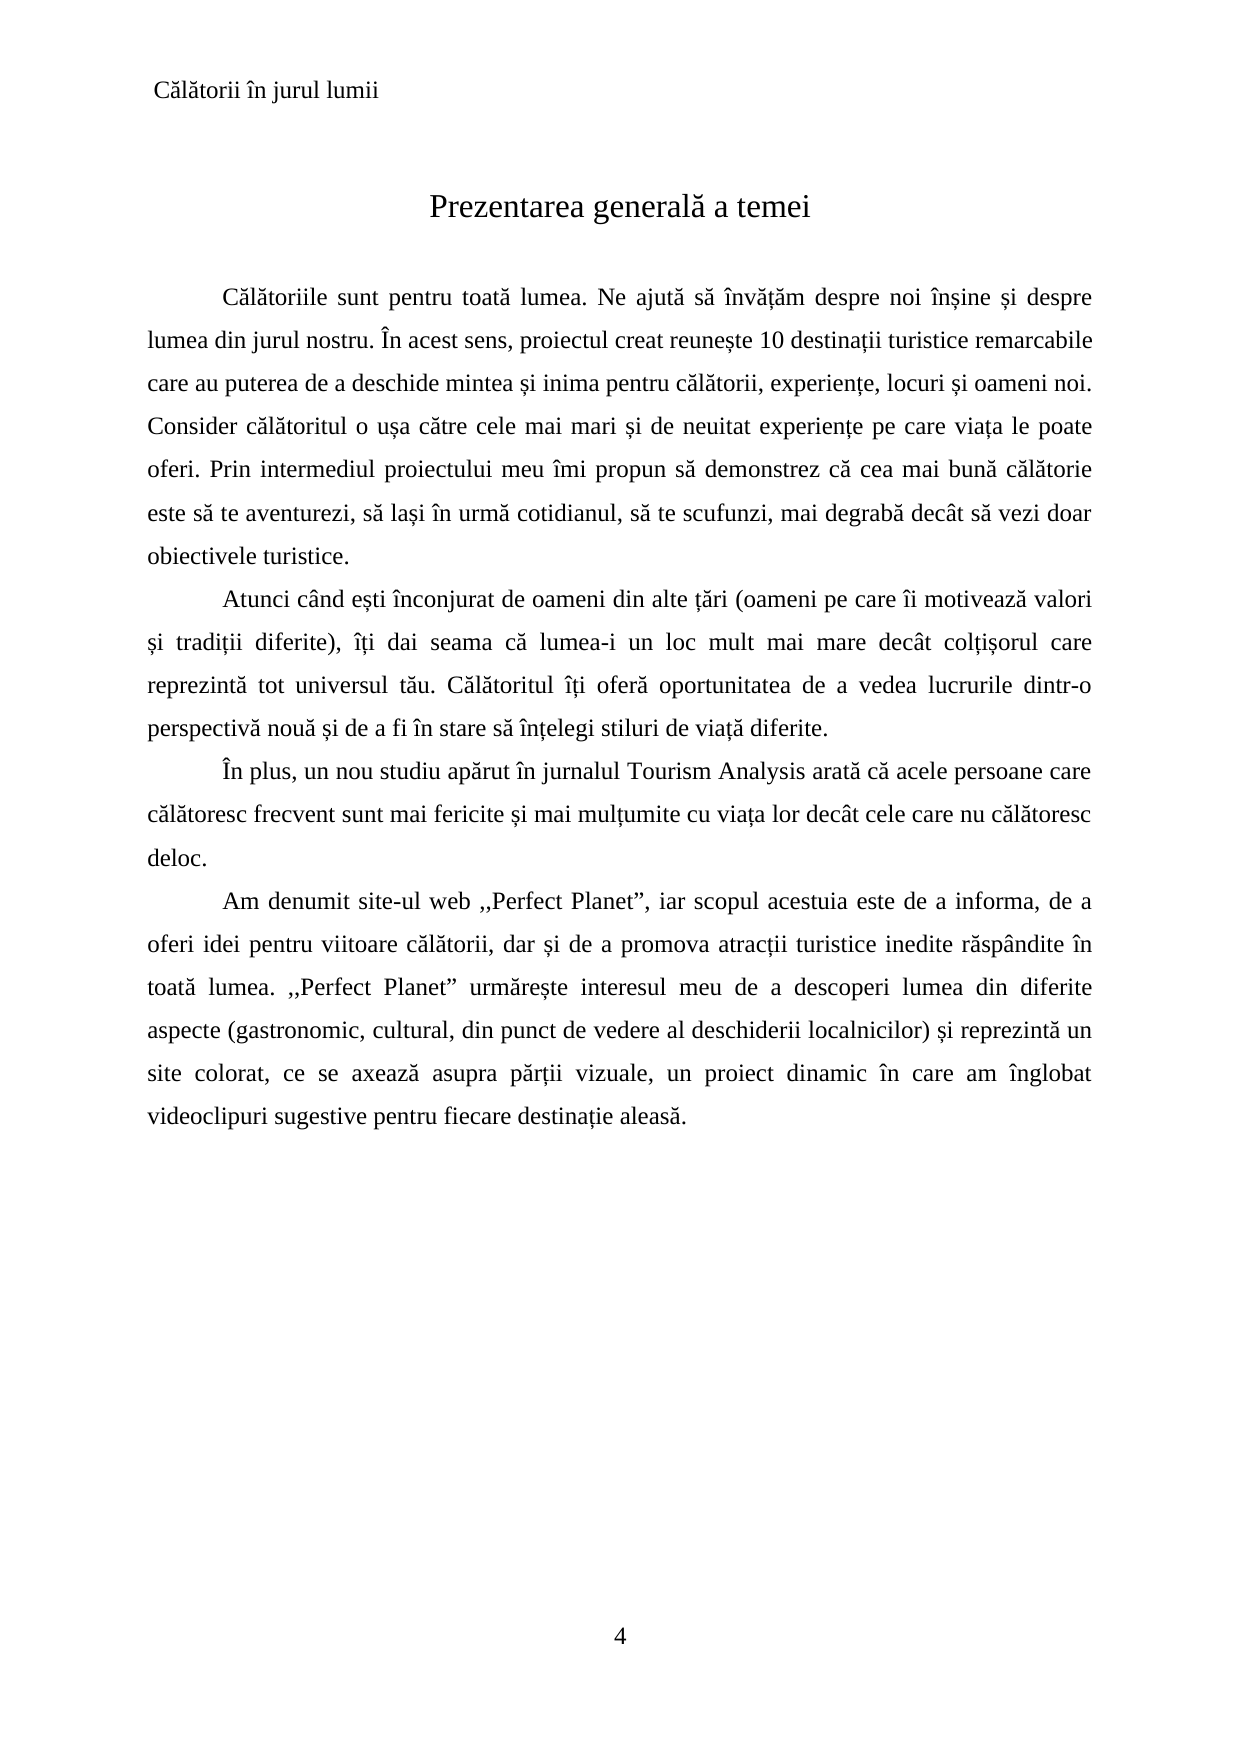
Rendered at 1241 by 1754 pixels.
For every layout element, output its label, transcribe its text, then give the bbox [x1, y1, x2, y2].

subtitle Prezentarea generală a temei [147, 186, 1093, 224]
text Atunci când ești înconjurat de oameni din alte țări (oameni pe care îi motivează valori și tradiții diferite), îți dai seama că lumea-i un loc mult mai mare decât colțișorul care reprezintă tot universul tău. Călătoritul îți oferă oportunitatea de a vedea lucrurile dintr-o perspectivă nouă și de a fi în stare să înțelegi stiluri de viață diferite. [147, 584, 1093, 742]
text Călătoriile sunt pentru toată lumea. Ne ajută să învățăm despre noi înșine și despre lumea din jurul nostru. În acest sens, proiectul creat reunește 10 destinații turistice remarcabile care au puterea de a deschide mintea și inima pentru călătorii, experiențe, locuri și oameni noi. Consider călătoritul o ușa către cele mai mari și de neuitat experiențe pe care viața le poate oferi. Prin intermediul proiectului meu îmi propun să demonstrez că cea mai bună călătorie este să te aventurezi, să lași în urmă cotidianul, să te scufunzi, mai degrabă decât să vezi doar obiectivele turistice. [147, 282, 1093, 569]
text În plus, un nou studiu apărut în jurnalul Tourism Analysis arată că acele persoane care călătoresc frecvent sunt mai fericite și mai mulțumite cu viața lor decât cele care nu călătoresc deloc. [147, 756, 1093, 871]
text Am denumit site-ul web ,,Perfect Planet”, iar scopul acestuia este de a informa, de a oferi idei pentru viitoare călătorii, dar și de a promova atracții turistice inedite răspândite în toată lumea. ,,Perfect Planet” urmărește interesul meu de a descoperi lumea din diferite aspecte (gastronomic, cultural, din punct de vedere al deschiderii localnicilor) și reprezintă un site colorat, ce se axează asupra părții vizuale, un proiect dinamic în care am înglobat videoclipuri sugestive pentru fiecare destinație aleasă. [147, 886, 1093, 1130]
